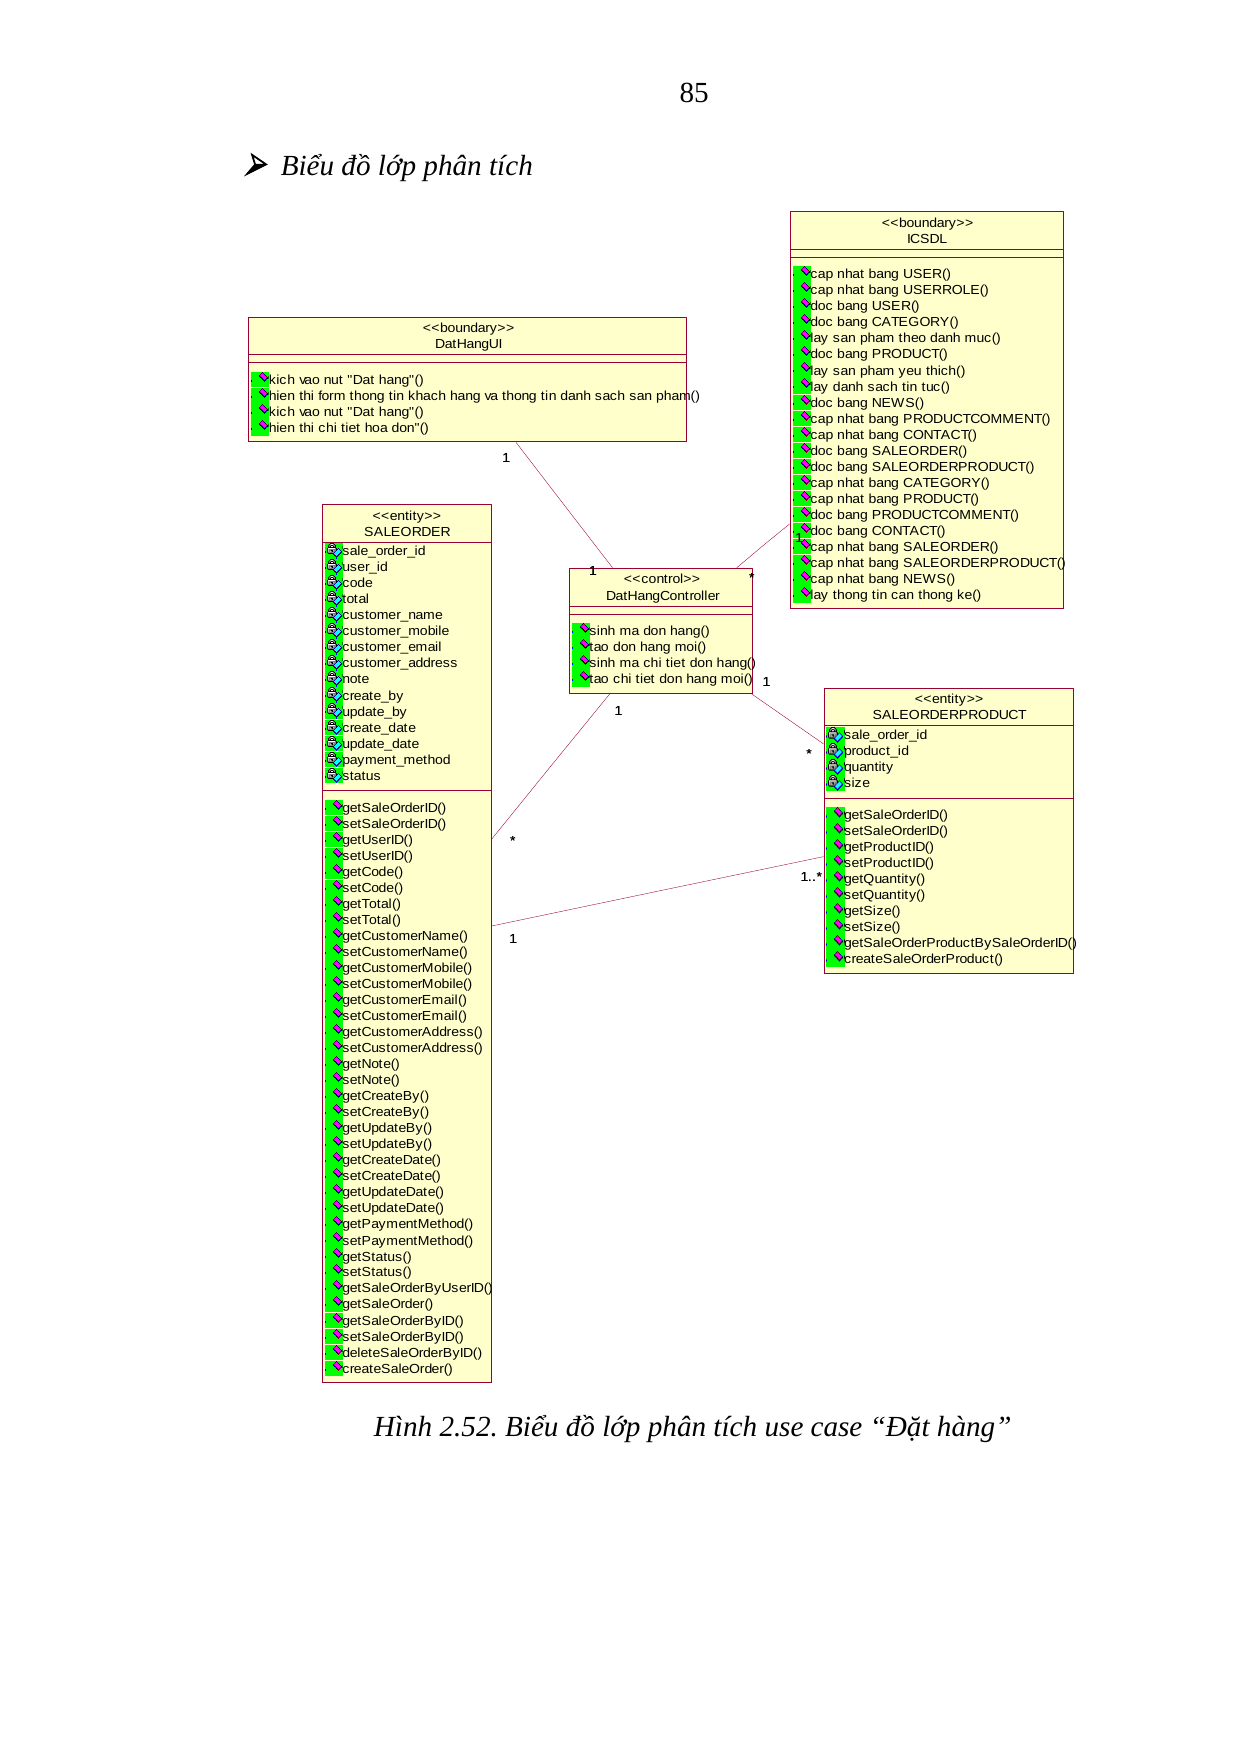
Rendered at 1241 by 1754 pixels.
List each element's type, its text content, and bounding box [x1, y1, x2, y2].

list Biểu đồ lớp phân tích [243, 148, 1122, 181]
